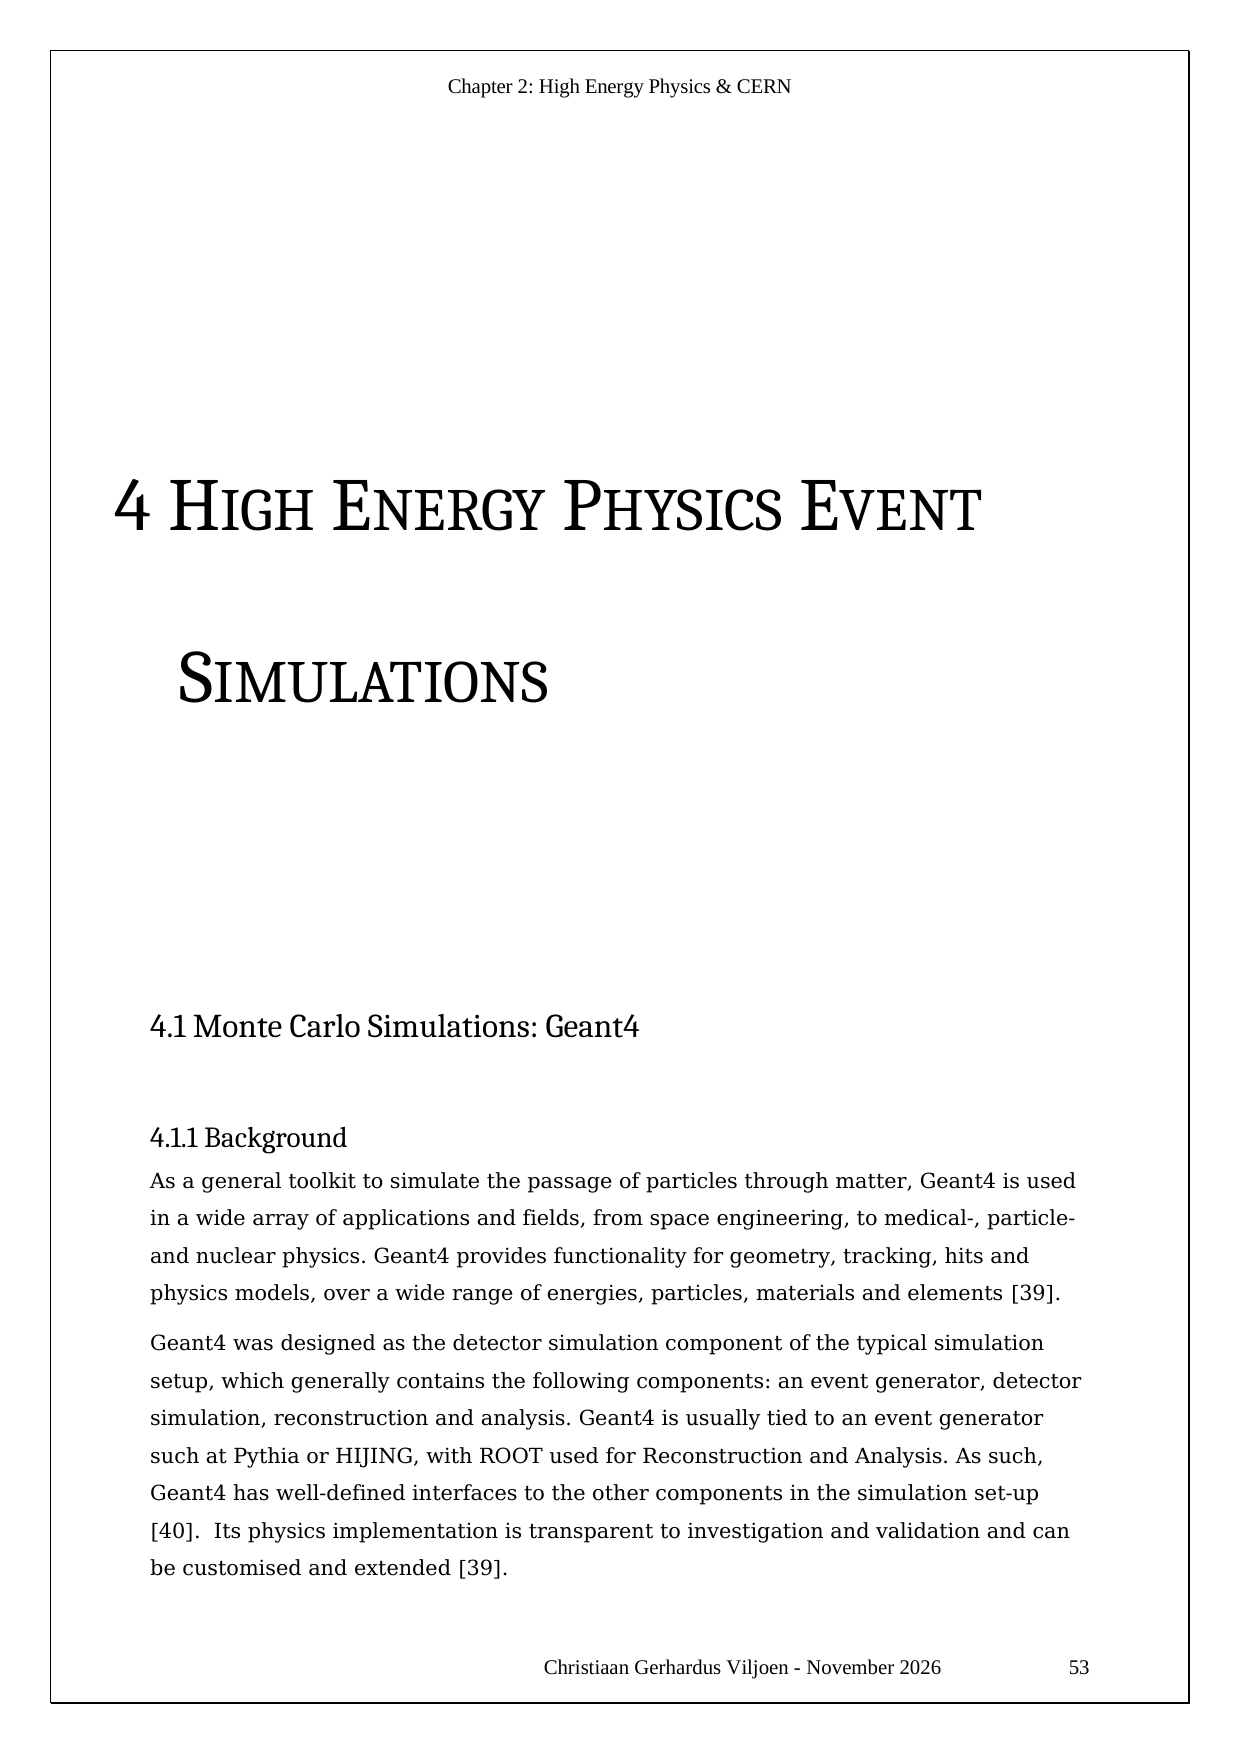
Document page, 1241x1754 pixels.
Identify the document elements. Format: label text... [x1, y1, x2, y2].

text Geant4 was designed as the detector simulation component of the typical simulation setup, which generally contains the following components: an event generator, detector simulation, reconstruction and analysis. Geant4 is usually tied to an event generator such at Pythia or HIJING, with ROOT used for Reconstruction and Analysis. As such, Geant4 has well-defined interfaces to the other components in the simulation set-up . Its physics implementation is transparent to investigation and validation and can be customised and extended . [150, 1330, 1089, 1580]
text As a general toolkit to simulate the passage of particles through matter, Geant4 is used in a wide array of applications and fields, from space engineering, to medical-, particle- and nuclear physics. Geant4 provides functionality for geometry, tracking, hits and physics models, over a wide range of energies, particles, materials and elements . [150, 1168, 1089, 1305]
subtitle Monte Carlo Simulations: Geant4 [150, 1007, 1089, 1046]
subtitle Background [150, 1122, 1089, 1155]
subtitle High Energy Physics Event Simulations [114, 462, 1089, 721]
